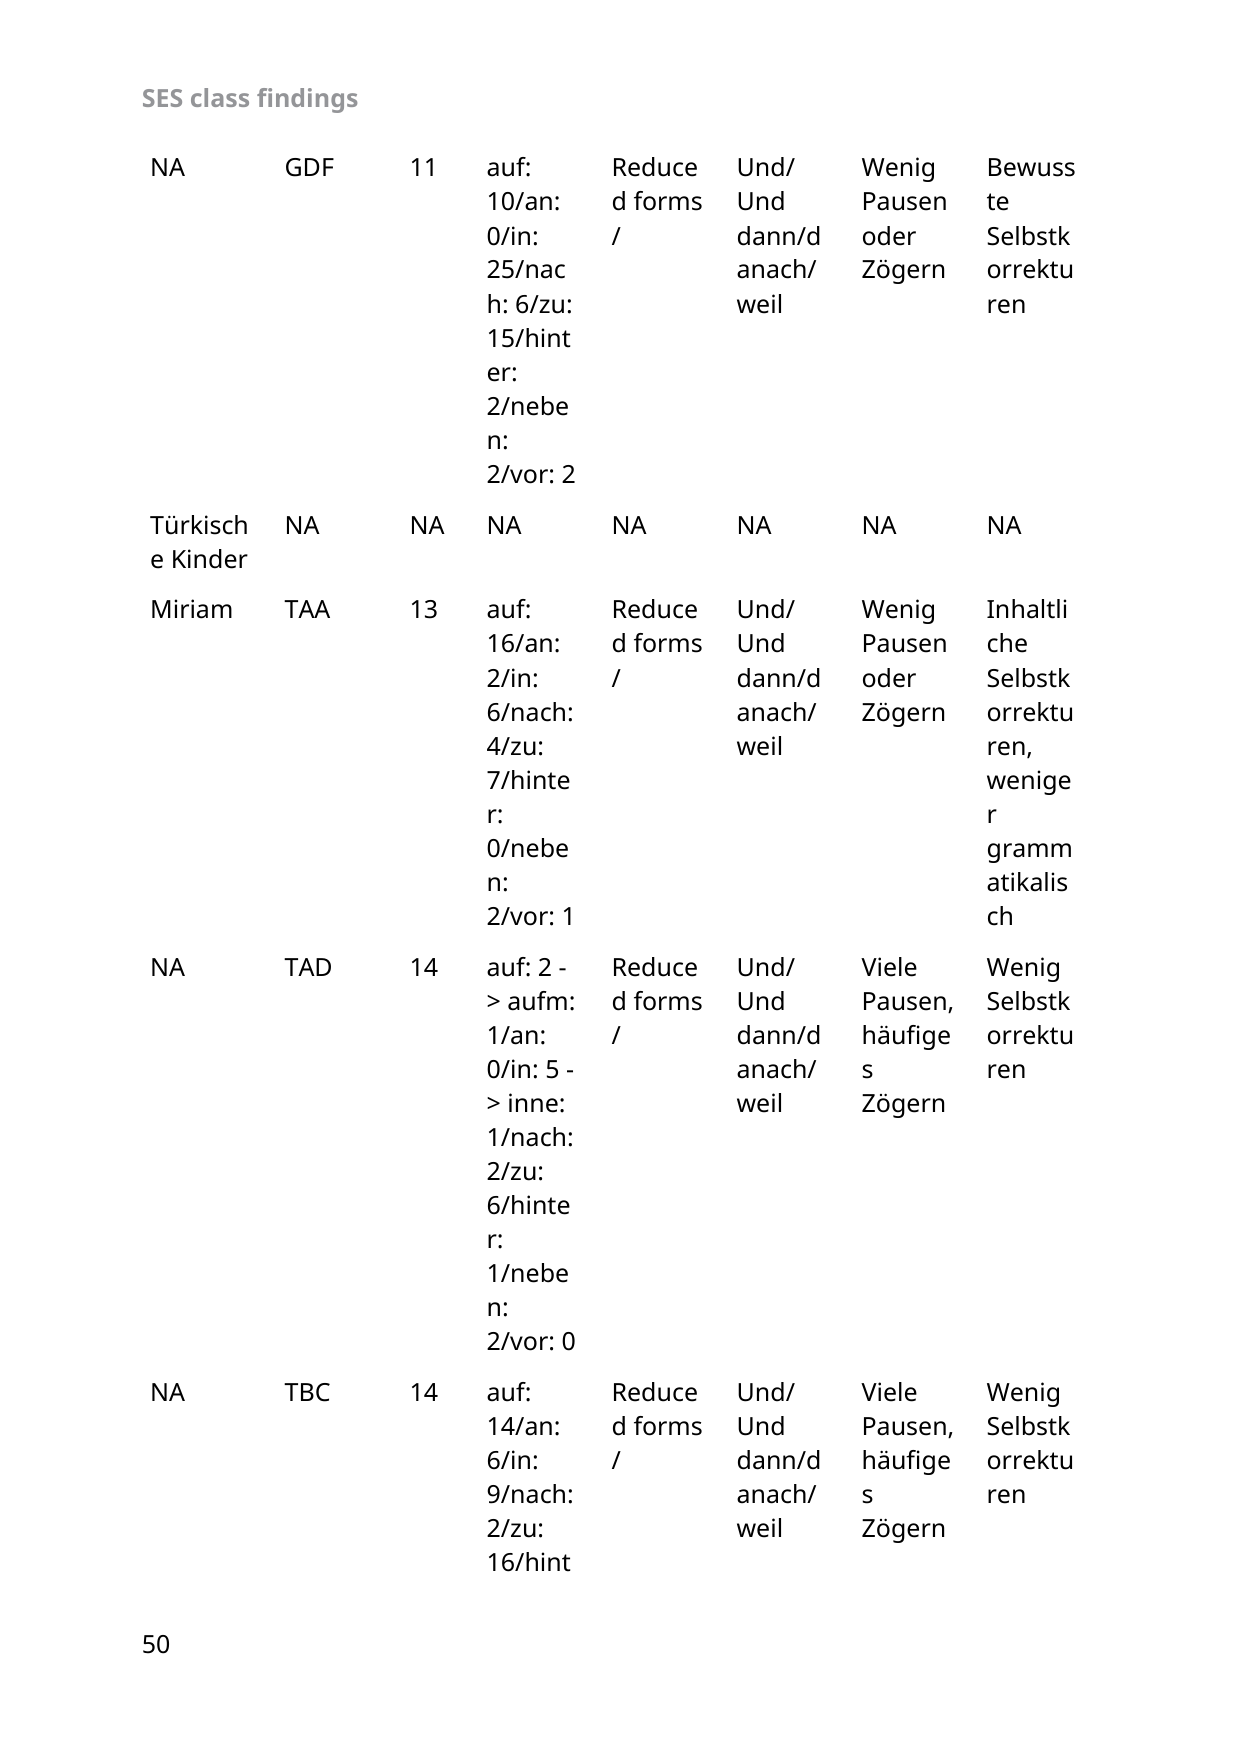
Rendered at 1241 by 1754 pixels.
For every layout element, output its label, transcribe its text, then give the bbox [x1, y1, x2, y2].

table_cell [471, 1366, 596, 1587]
table_cell 13 [394, 584, 471, 941]
table_cell Und/Und dann/danach/weil [721, 941, 846, 1366]
table_cell NA [846, 499, 971, 584]
table_cell Inhaltliche Selbstkorrekturen, weniger grammatikalisch [971, 584, 1096, 941]
table_cell Miriam [142, 584, 269, 941]
table_cell Reduced forms / [596, 1366, 721, 1587]
table_cell NA [142, 142, 269, 499]
table_cell 11 [394, 142, 471, 499]
table_cell auf: 2 -> aufm: 1/an: 0/in: 5 -> inne: 1/nach: 2/zu: 6/hinter: 1/neben: 2/vor: 0 [471, 941, 596, 1366]
table_cell NA [971, 499, 1096, 584]
table_cell NA [471, 499, 596, 584]
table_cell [721, 1366, 846, 1587]
table_cell GDF [269, 142, 394, 499]
table_cell Und/Und dann/danach/weil [721, 584, 846, 941]
table_cell NA [721, 499, 846, 584]
table_cell Reduced forms / [596, 584, 721, 941]
table_cell Bewusste Selbstkorrekturen [971, 142, 1096, 499]
table_cell NA [394, 499, 471, 584]
table_cell TAD [269, 941, 394, 1366]
table_cell Türkische Kinder [142, 499, 269, 584]
table_cell NA [142, 1366, 269, 1587]
table_cell TBC [269, 1366, 394, 1587]
table_cell auf: 10/an: 0/in: 25/nach: 6/zu: 15/hinter: 2/neben: 2/vor: 2 [471, 142, 596, 499]
table_cell auf: 16/an: 2/in: 6/nach: 4/zu: 7/hinter: 0/neben: 2/vor: 1 [471, 584, 596, 941]
table_cell Reduced forms / [596, 941, 721, 1366]
table_cell Wenig Selbstkorrekturen [971, 941, 1096, 1366]
table_cell NA [596, 499, 721, 584]
table_cell 14 [394, 941, 471, 1366]
table_cell TAA [269, 584, 394, 941]
table_cell 14 [394, 1366, 471, 1587]
table_cell Reduced forms / [596, 142, 721, 499]
table_cell Viele Pausen, häufiges Zögern [846, 941, 971, 1366]
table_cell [971, 1366, 1096, 1587]
table_cell NA [269, 499, 394, 584]
table_cell NA [142, 941, 269, 1366]
table_cell Wenig Pausen oder Zögern [846, 584, 971, 941]
table_cell Und/Und dann/danach/weil [721, 142, 846, 499]
table_cell Wenig Pausen oder Zögern [846, 142, 971, 499]
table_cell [846, 1366, 971, 1587]
